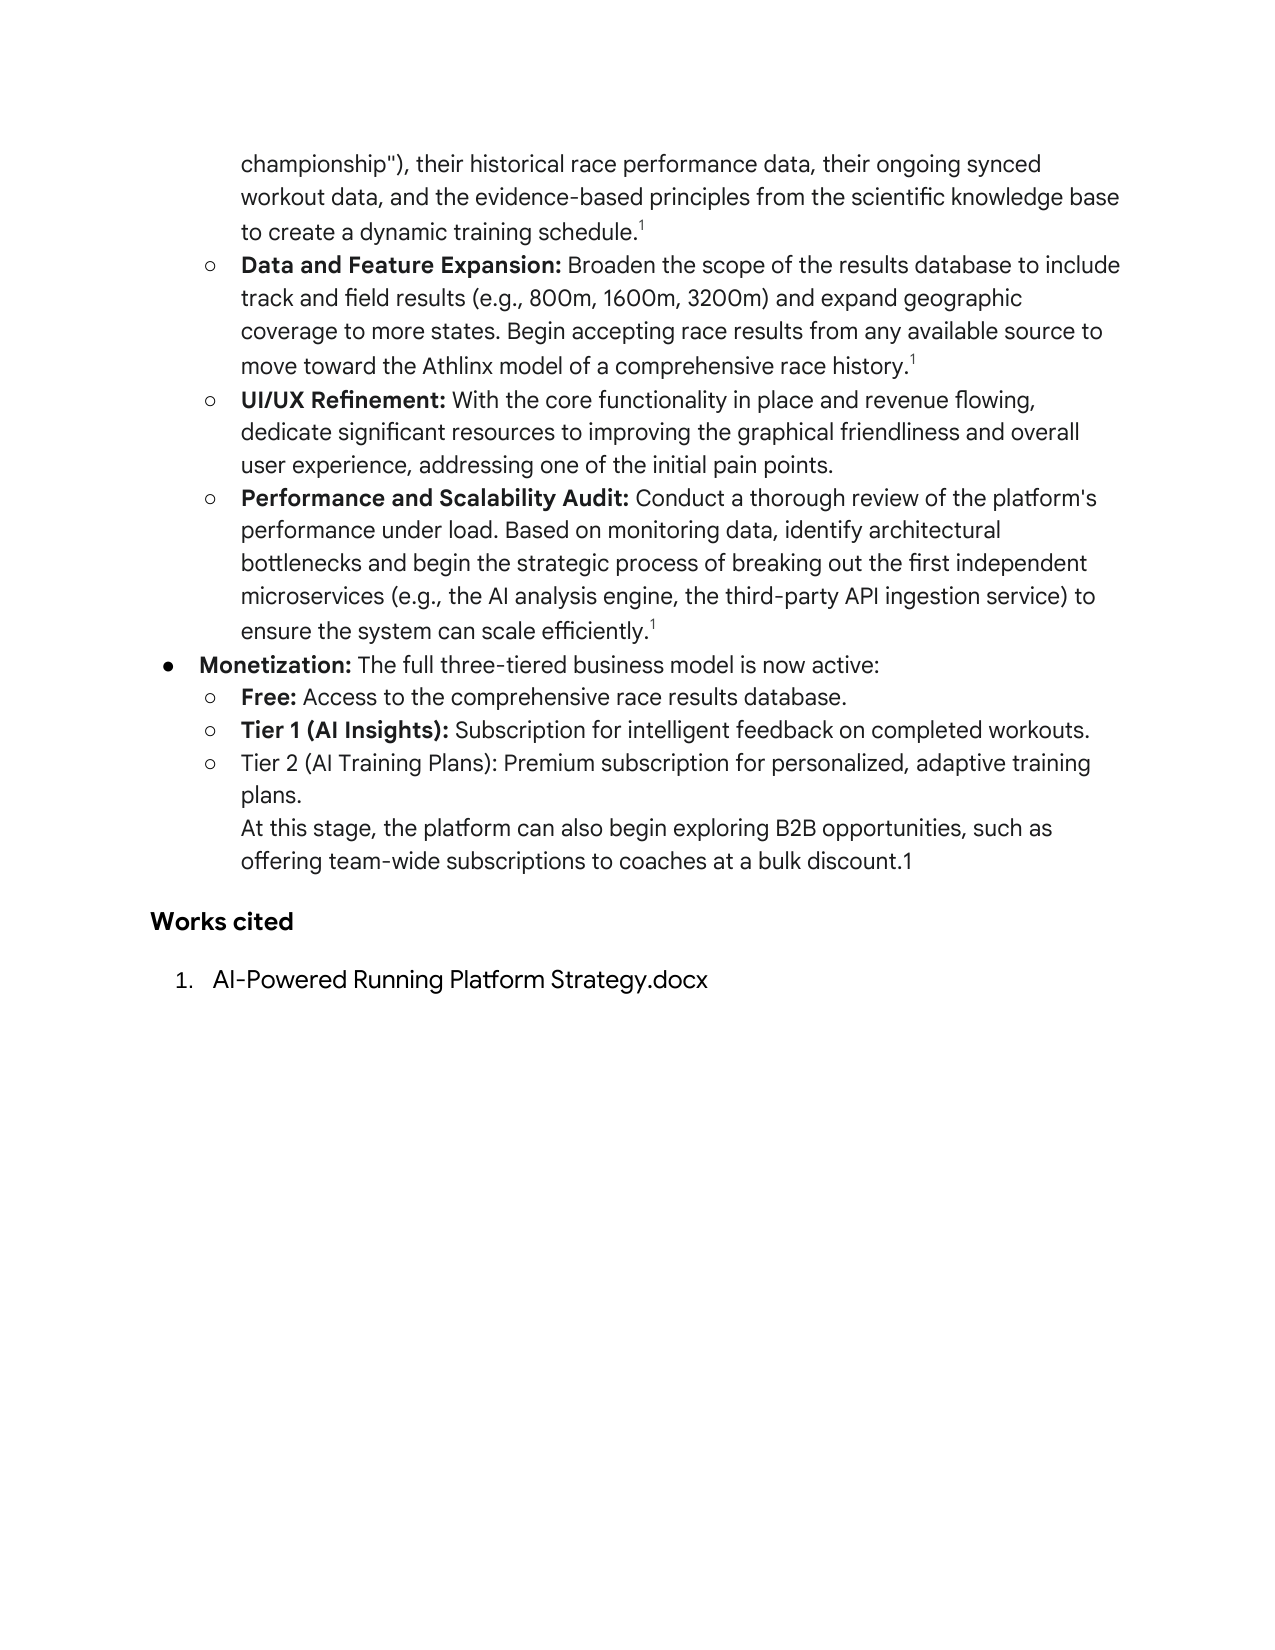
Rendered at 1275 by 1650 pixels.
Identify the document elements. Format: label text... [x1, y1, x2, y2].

list Tier 1 (AI Insights): Subscription for intelligent feedback on completed workouts. [203, 716, 1125, 745]
list Free: Access to the comprehensive race results database. [203, 684, 1125, 712]
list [203, 150, 1125, 247]
list UI/UX Refinement: With the core functionality in place and revenue flowing, dedicate significant resources to improving the graphical friendliness and overall user experience, addressing one of the initial pain points. [203, 386, 1125, 480]
list Tier 2 (AI Training Plans): Premium subscription for personalized, adaptive training plans. At this stage, the platform can also begin exploring B2B opportunities, such as offering team-wide subscriptions to coaches at a bulk discount.1 [203, 749, 1125, 876]
list Monetization: The full three-tiered business model is now active: [161, 651, 1125, 680]
list AI-Powered Running Platform Strategy.docx [175, 964, 1125, 996]
list Data and Feature Expansion: Broaden the scope of the results database to include track and field results (e.g., 800m, 1600m, 3200m) and expand geographic coverage to more states. Begin accepting race results from any available source to move toward the Athlinx model of a comprehensive race history.1 [203, 252, 1125, 381]
list Performance and Scalability Audit: Conduct a thorough review of the platform's performance under load. Based on monitoring data, identify architectural bottlenecks and begin the strategic process of breaking out the first independent microservices (e.g., the AI analysis engine, the third-party API ingestion service) to ensure the system can scale efficiently.1 [203, 484, 1125, 647]
subtitle Works cited [150, 906, 1125, 938]
